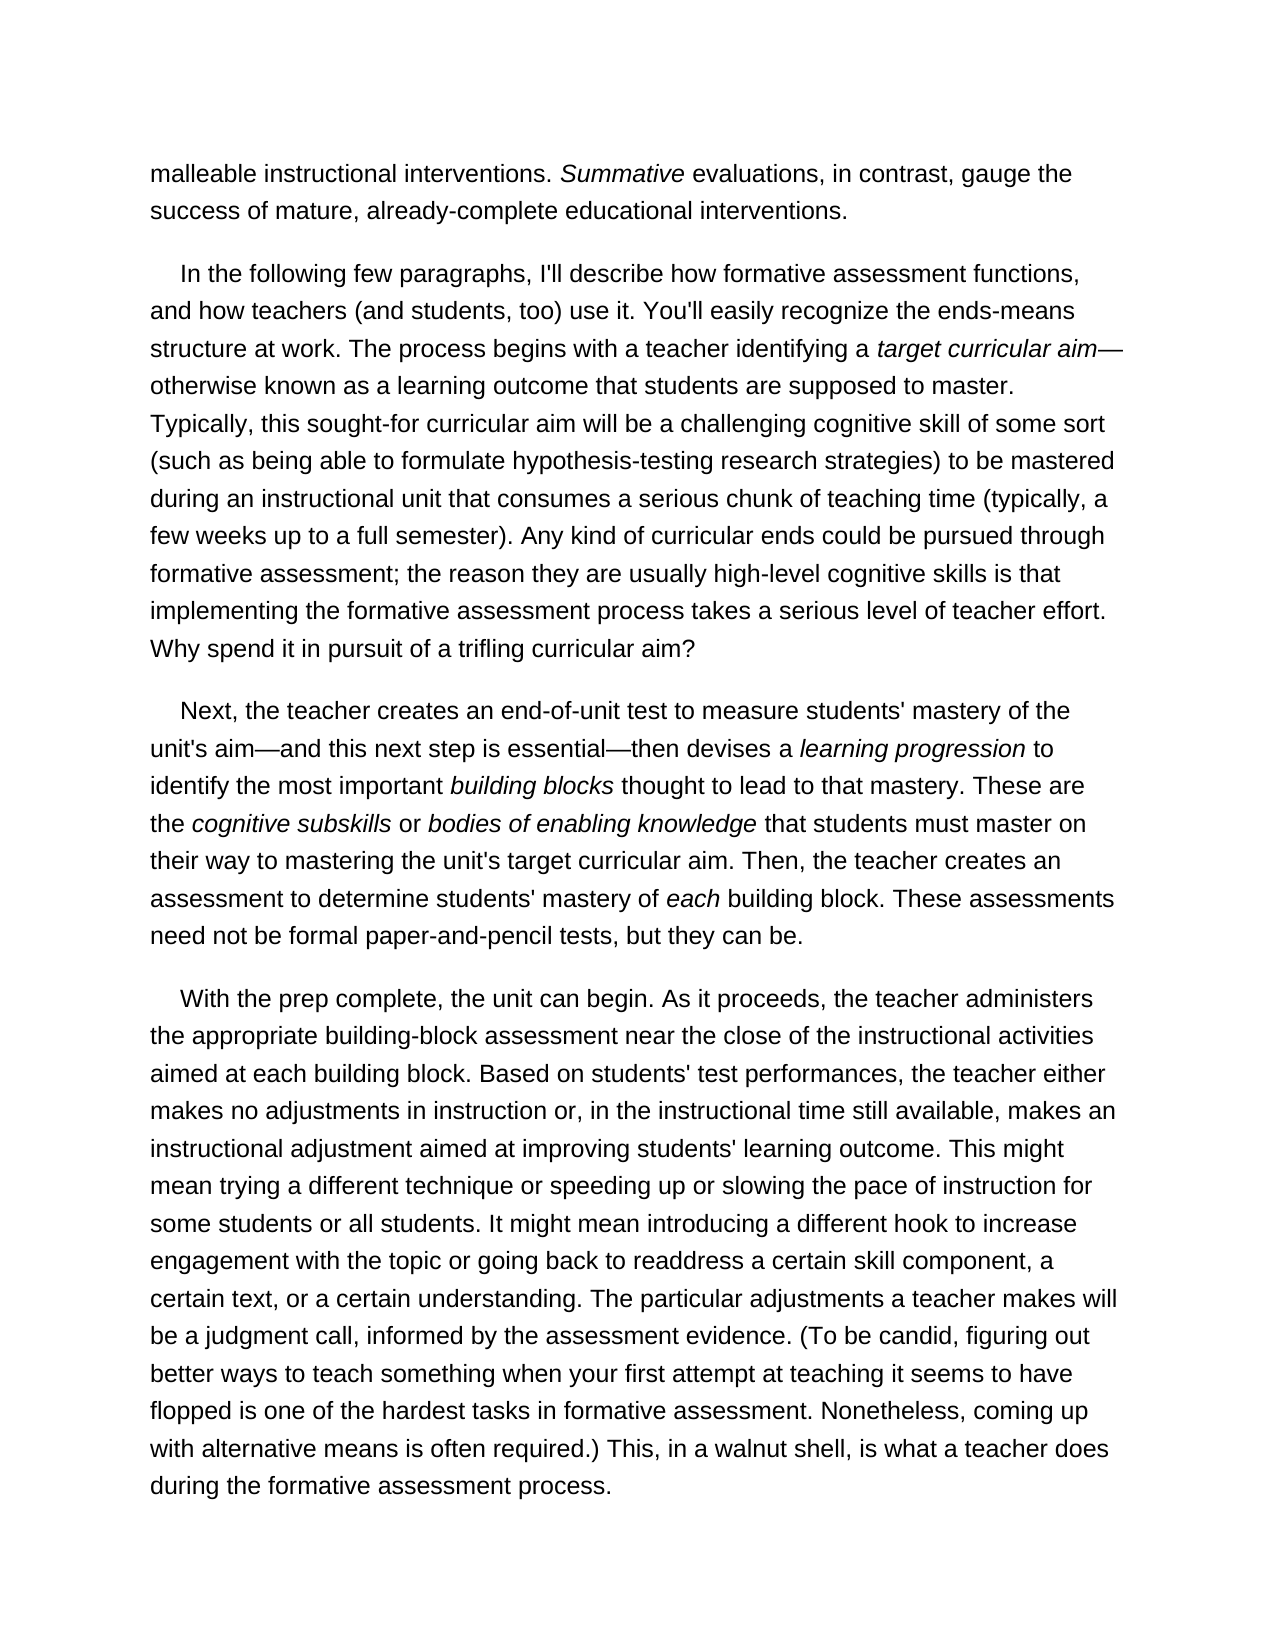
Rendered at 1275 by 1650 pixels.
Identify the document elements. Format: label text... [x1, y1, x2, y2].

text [150, 150, 1125, 225]
text With the prep complete, the unit can begin. As it proceeds, the teacher administers the appropriate building-block assessment near the close of the instructional activities aimed at each building block. Based on students' test performances, the teacher either makes no adjustments in instruction or, in the instructional time still available, makes an instructional adjustment aimed at improving students' learning outcome. This might mean trying a different technique or speeding up or slowing the pace of instruction for some students or all students. It might mean introducing a different hook to increase engagement with the topic or going back to readdress a certain skill component, a certain text, or a certain understanding. The particular adjustments a teacher makes will be a judgment call, informed by the assessment evidence. (To be candid, figuring out better ways to teach something when your first attempt at teaching it seems to have flopped is one of the hardest tasks in formative assessment. Nonetheless, coming up with alternative means is often required.) This, in a walnut shell, is what a teacher does during the formative assessment process. [150, 975, 1125, 1500]
text Next, the teacher creates an end-of-unit test to measure students' mastery of the unit's aim—and this next step is essential—then devises a learning progression to identify the most important building blocks thought to lead to that mastery. These are the cognitive subskills or bodies of enabling knowledge that students must master on their way to mastering the unit's target curricular aim. Then, the teacher creates an assessment to determine students' mastery of each building block. These assessments need not be formal paper-and-pencil tests, but they can be. [150, 687, 1125, 950]
text In the following few paragraphs, I'll describe how formative assessment functions, and how teachers (and students, too) use it. You'll easily recognize the ends-means structure at work. The process begins with a teacher identifying a target curricular aim—otherwise known as a learning outcome that students are supposed to master. Typically, this sought-for curricular aim will be a challenging cognitive skill of some sort (such as being able to formulate hypothesis-testing research strategies) to be mastered during an instructional unit that consumes a serious chunk of teaching time (typically, a few weeks up to a full semester). Any kind of curricular ends could be pursued through formative assessment; the reason they are usually high-level cognitive skills is that implementing the formative assessment process takes a serious level of teacher effort. Why spend it in pursuit of a trifling curricular aim? [150, 250, 1125, 662]
